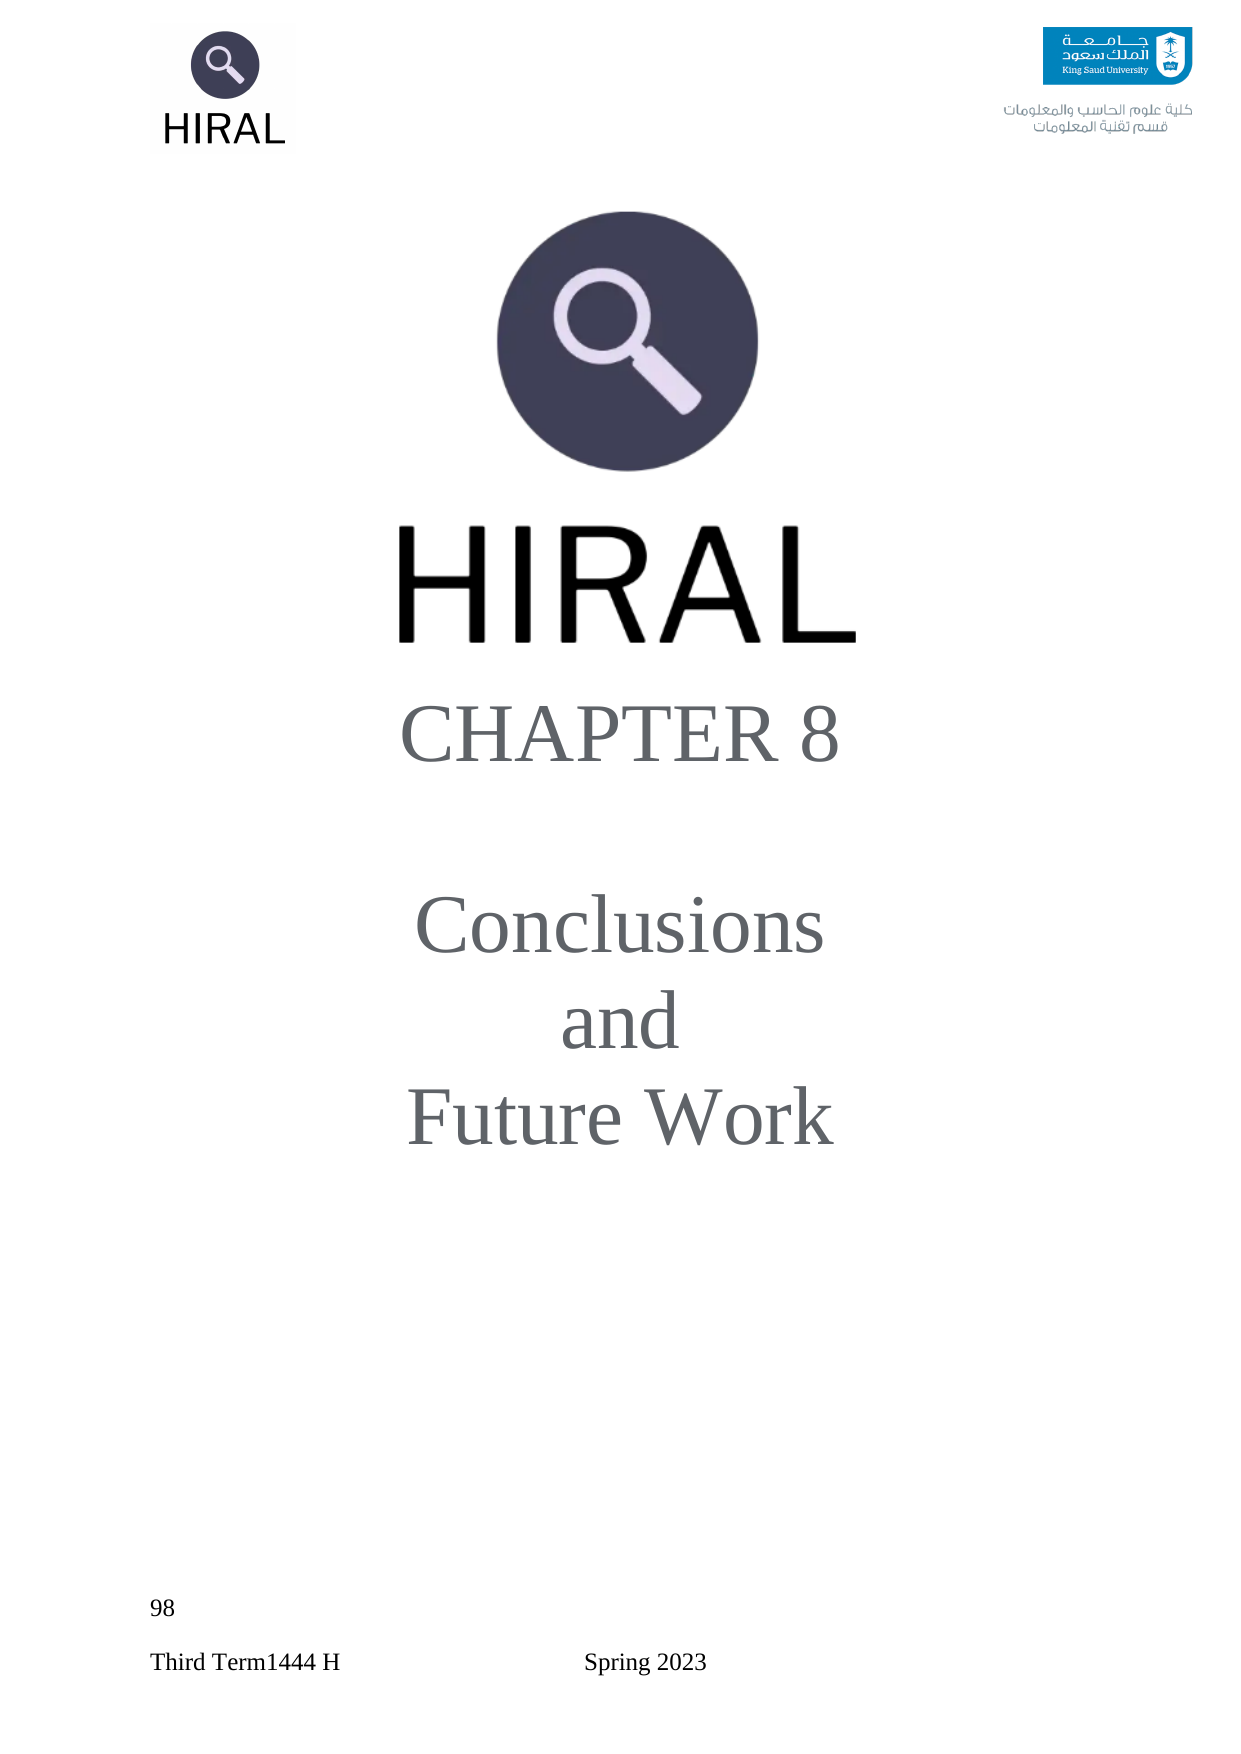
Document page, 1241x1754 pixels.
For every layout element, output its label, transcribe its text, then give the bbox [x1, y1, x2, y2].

text CHAPTER 8 [150, 683, 1090, 779]
picture [150, 23, 296, 154]
text Conclusions [150, 875, 1090, 971]
text Future Work [150, 1067, 1090, 1163]
picture [972, 7, 1198, 143]
picture [339, 181, 901, 684]
text and [150, 971, 1090, 1067]
